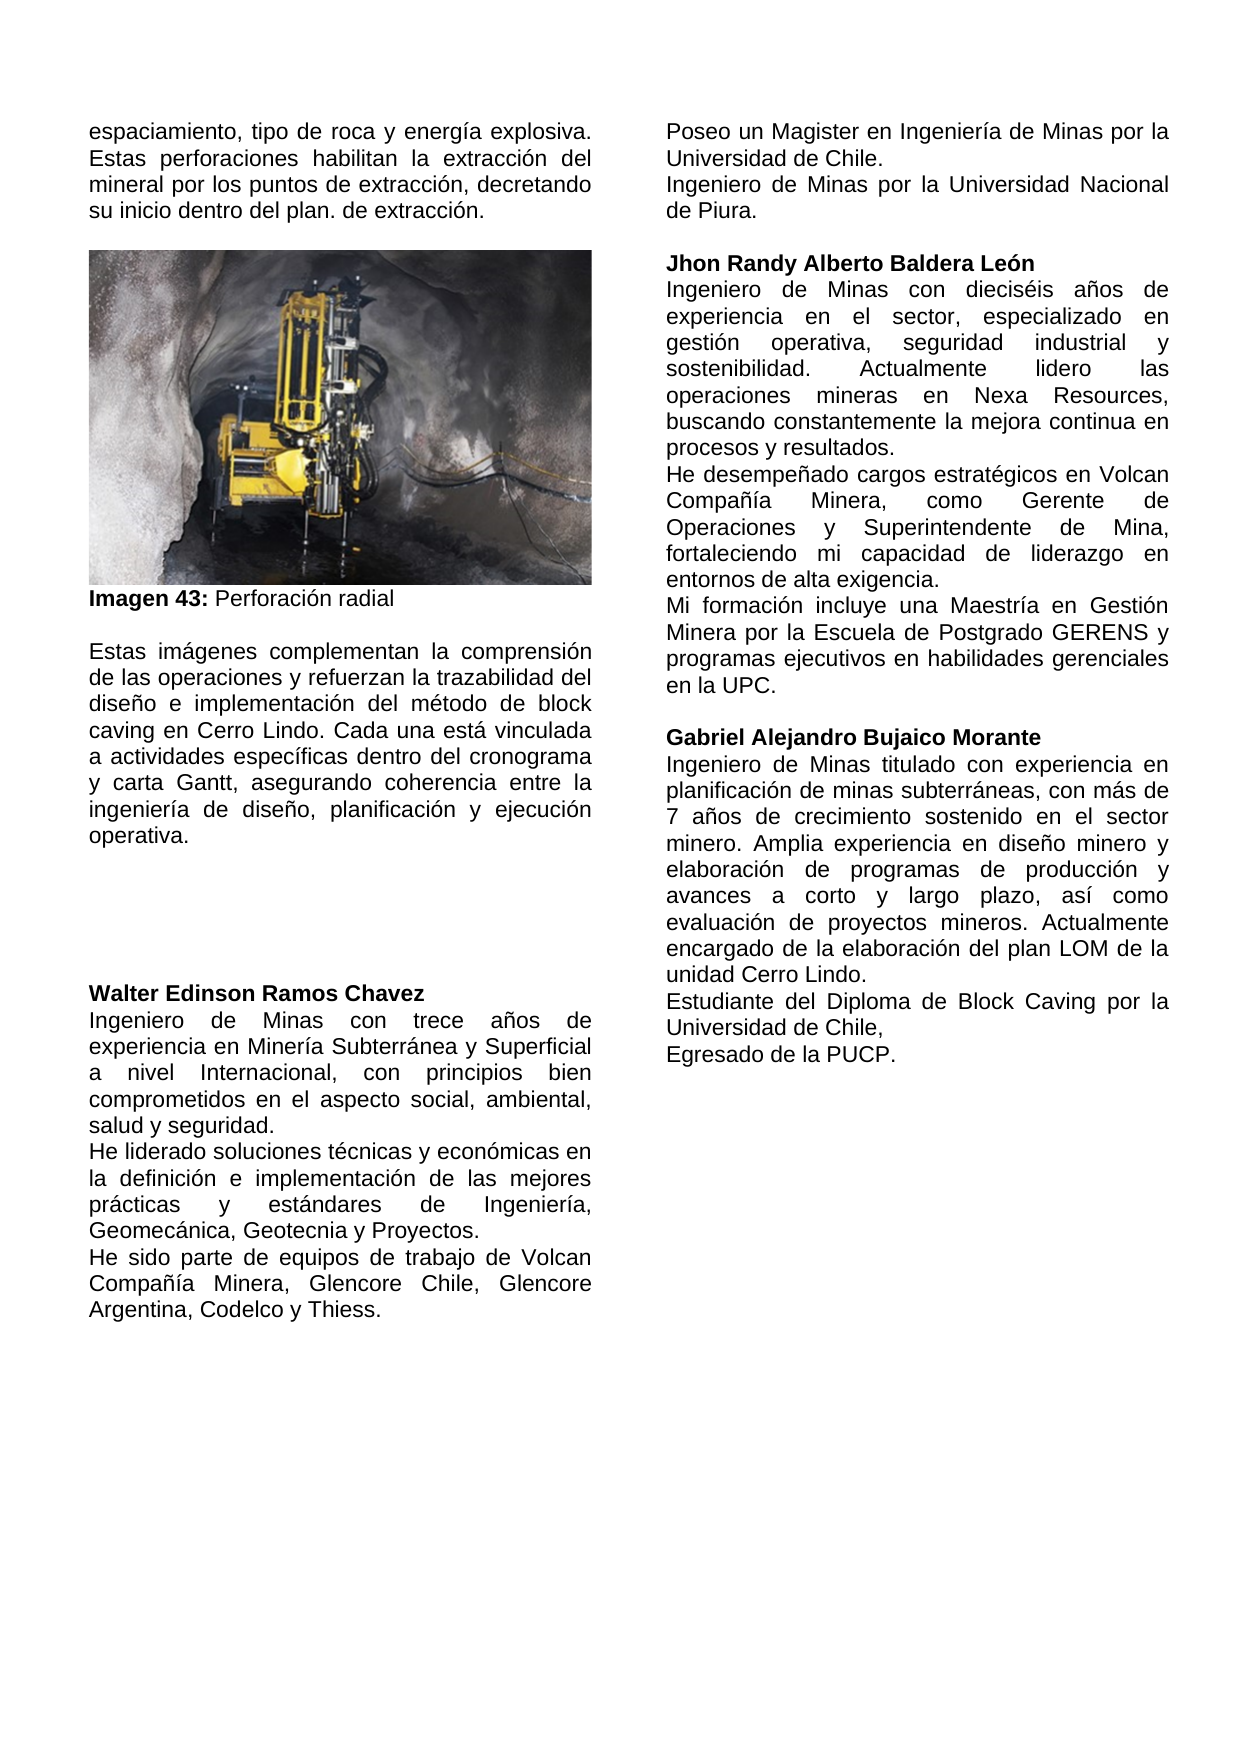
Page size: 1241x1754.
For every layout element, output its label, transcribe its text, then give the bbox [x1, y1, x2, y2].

text Imagen 43: Perforación radial [89, 585, 592, 611]
text Mi formación incluye una Maestría en Gestión Minera por la Escuela de Postgrado GERENS y programas ejecutivos en habilidades gerenciales en la UPC. [666, 592, 1169, 698]
text Poseo un Magister en Ingeniería de Minas por la Universidad de Chile. [666, 118, 1169, 171]
text Jhon Randy Alberto Baldera León [666, 250, 1169, 276]
text Ingeniero de Minas con dieciséis años de experiencia en el sector, especializado en gestión operativa, seguridad industrial y sostenibilidad. Actualmente lidero las operaciones mineras en Nexa Resources, buscando constantemente la mejora continua en procesos y resultados. [666, 276, 1169, 461]
text He liderado soluciones técnicas y económicas en la definición e implementación de las mejores prácticas y estándares de Ingeniería, Geomecánica, Geotecnia y Proyectos. [89, 1138, 592, 1244]
text He desempeñado cargos estratégicos en Volcan Compañía Minera, como Gerente de Operaciones y Superintendente de Mina, fortaleciendo mi capacidad de liderazgo en entornos de alta exigencia. [666, 461, 1169, 592]
text Ingeniero de Minas por la Universidad Nacional de Piura. [666, 171, 1169, 223]
text Ingeniero de Minas con trece años de experiencia en Minería Subterránea y Superficial a nivel Internacional, con principios bien comprometidos en el aspecto social, ambiental, salud y seguridad. [89, 1007, 592, 1138]
text He sido parte de equipos de trabajo de Volcan Compañía Minera, Glencore Chile, Glencore Argentina, Codelco y Thiess. [89, 1244, 592, 1323]
text Egresado de la PUCP. [666, 1041, 1169, 1067]
text Estas imágenes complementan la comprensión de las operaciones y refuerzan la trazabilidad del diseño e implementación del método de block caving en Cerro Lindo. Cada una está vinculada a actividades específicas dentro del cronograma y carta Gantt, asegurando coherencia entre la ingeniería de diseño, planificación y ejecución operativa. [89, 638, 592, 848]
text Ingeniero de Minas titulado con experiencia en planificación de minas subterráneas, con más de 7 años de crecimiento sostenido en el sector minero. Amplia experiencia en diseño minero y elaboración de programas de producción y avances a corto y largo plazo, así como evaluación de proyectos mineros. Actualmente encargado de la elaboración del plan LOM de la unidad Cerro Lindo. [666, 751, 1169, 988]
text Walter Edinson Ramos Chavez [89, 980, 592, 1007]
picture [88, 250, 592, 585]
text Gabriel Alejandro Bujaico Morante [666, 724, 1169, 751]
text Estudiante del Diploma de Block Caving por la Universidad de Chile, [666, 988, 1169, 1041]
